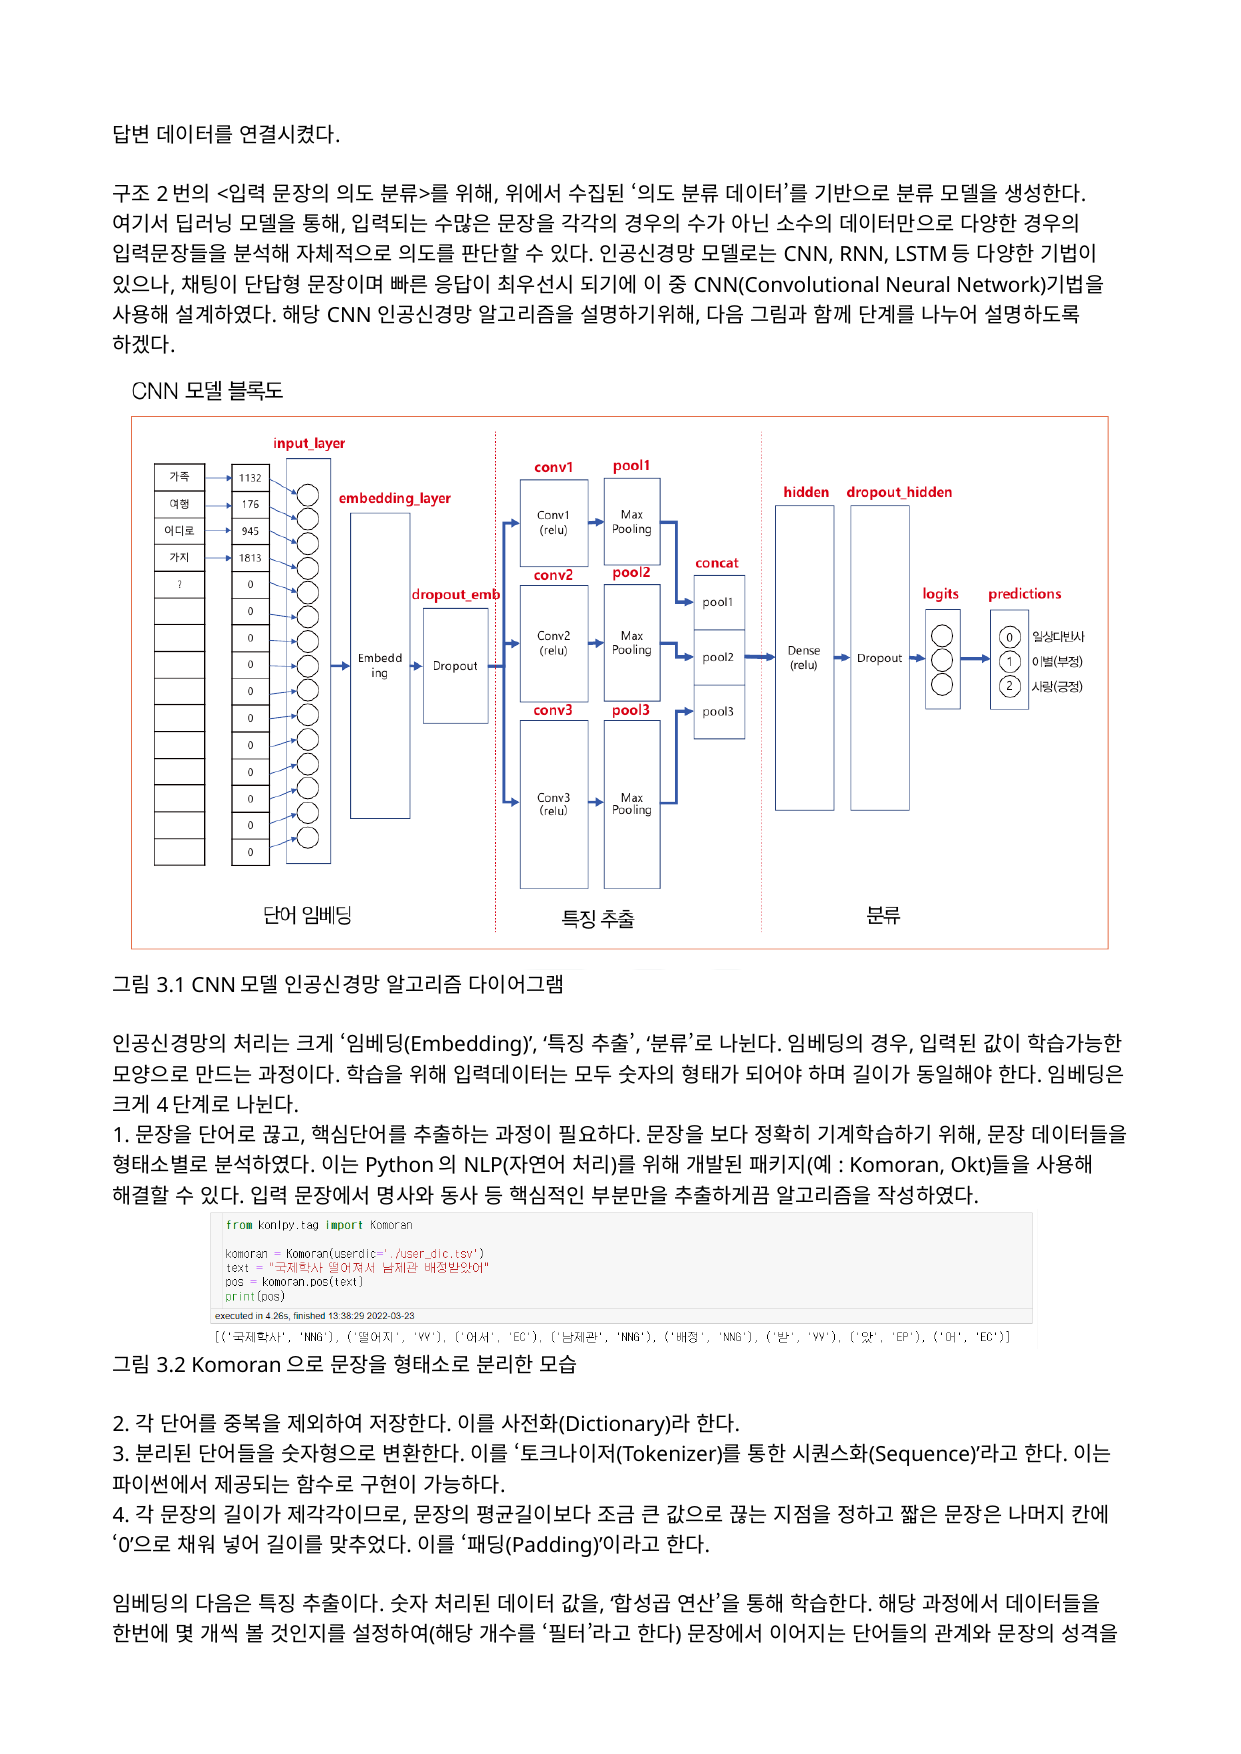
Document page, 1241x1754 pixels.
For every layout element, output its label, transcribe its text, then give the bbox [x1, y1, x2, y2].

text 그림 3.2 Komoran으로 문장을 형태소로 분리한 모습 [112, 1349, 1128, 1379]
text 4. 각 문장의 길이가 제각각이므로, 문장의 평균길이보다 조금 큰 값으로 끊는 지점을 정하고 짧은 문장은 나머지 칸에 ‘0’으로 채워 넣어 길이를 맞추었다. 이를 ‘패딩(Padding)’이라고 한다. [112, 1498, 1128, 1559]
picture [112, 358, 1121, 969]
picture [203, 1209, 1038, 1349]
text 3. 분리된 단어들을 숫자형으로 변환한다. 이를 ‘토크나이저(Tokenizer)를 통한 시퀀스화(Sequence)’라고 한다. 이는 파이썬에서 제공되는 함수로 구현이 가능하다. [112, 1438, 1128, 1498]
text 1. 문장을 단어로 끊고, 핵심단어를 추출하는 과정이 필요하다. 문장을 보다 정확히 기계학습하기 위해, 문장 데이터들을 형태소별로 분석하였다. 이는 Python의 NLP(자연어 처리)를 위해 개발된 패키지(예 : Komoran, Okt)들을 사용해 해결할 수 있다. 입력 문장에서 명사와 동사 등 핵심적인 부분만을 추출하게끔 알고리즘을 작성하였다. [112, 1118, 1128, 1209]
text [112, 118, 1128, 148]
text 구조 2번의 <입력 문장의 의도 분류>를 위해, 위에서 수집된 ‘의도 분류 데이터’를 기반으로 분류 모델을 생성한다. 여기서 딥러닝 모델을 통해, 입력되는 수많은 문장을 각각의 경우의 수가 아닌 소수의 데이터만으로 다양한 경우의 입력문장들을 분석해 자체적으로 의도를 판단할 수 있다. 인공신경망 모델로는 CNN, RNN, LSTM등 다양한 기법이 있으나, 채팅이 단답형 문장이며 빠른 응답이 최우선시 되기에 이 중 CNN(Convolutional Neural Network)기법을 사용해 설계하였다. 해당 CNN 인공신경망 알고리즘을 설명하기위해, 다음 그림과 함께 단계를 나누어 설명하도록 하겠다. [112, 177, 1128, 359]
text 인공신경망의 처리는 크게 ‘임베딩(Embedding)’, ‘특징 추출’, ‘분류’로 나뉜다. 임베딩의 경우, 입력된 값이 학습가능한 모양으로 만드는 과정이다. 학습을 위해 입력데이터는 모두 숫자의 형태가 되어야 하며 길이가 동일해야 한다. 임베딩은 크게 4단계로 나뉜다. [112, 1027, 1128, 1118]
text 그림 3.1 CNN모델 인공신경망 알고리즘 다이어그램 [112, 969, 1128, 999]
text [112, 1587, 1128, 1648]
text 2. 각 단어를 중복을 제외하여 저장한다. 이를 사전화(Dictionary)라 한다. [112, 1407, 1128, 1438]
